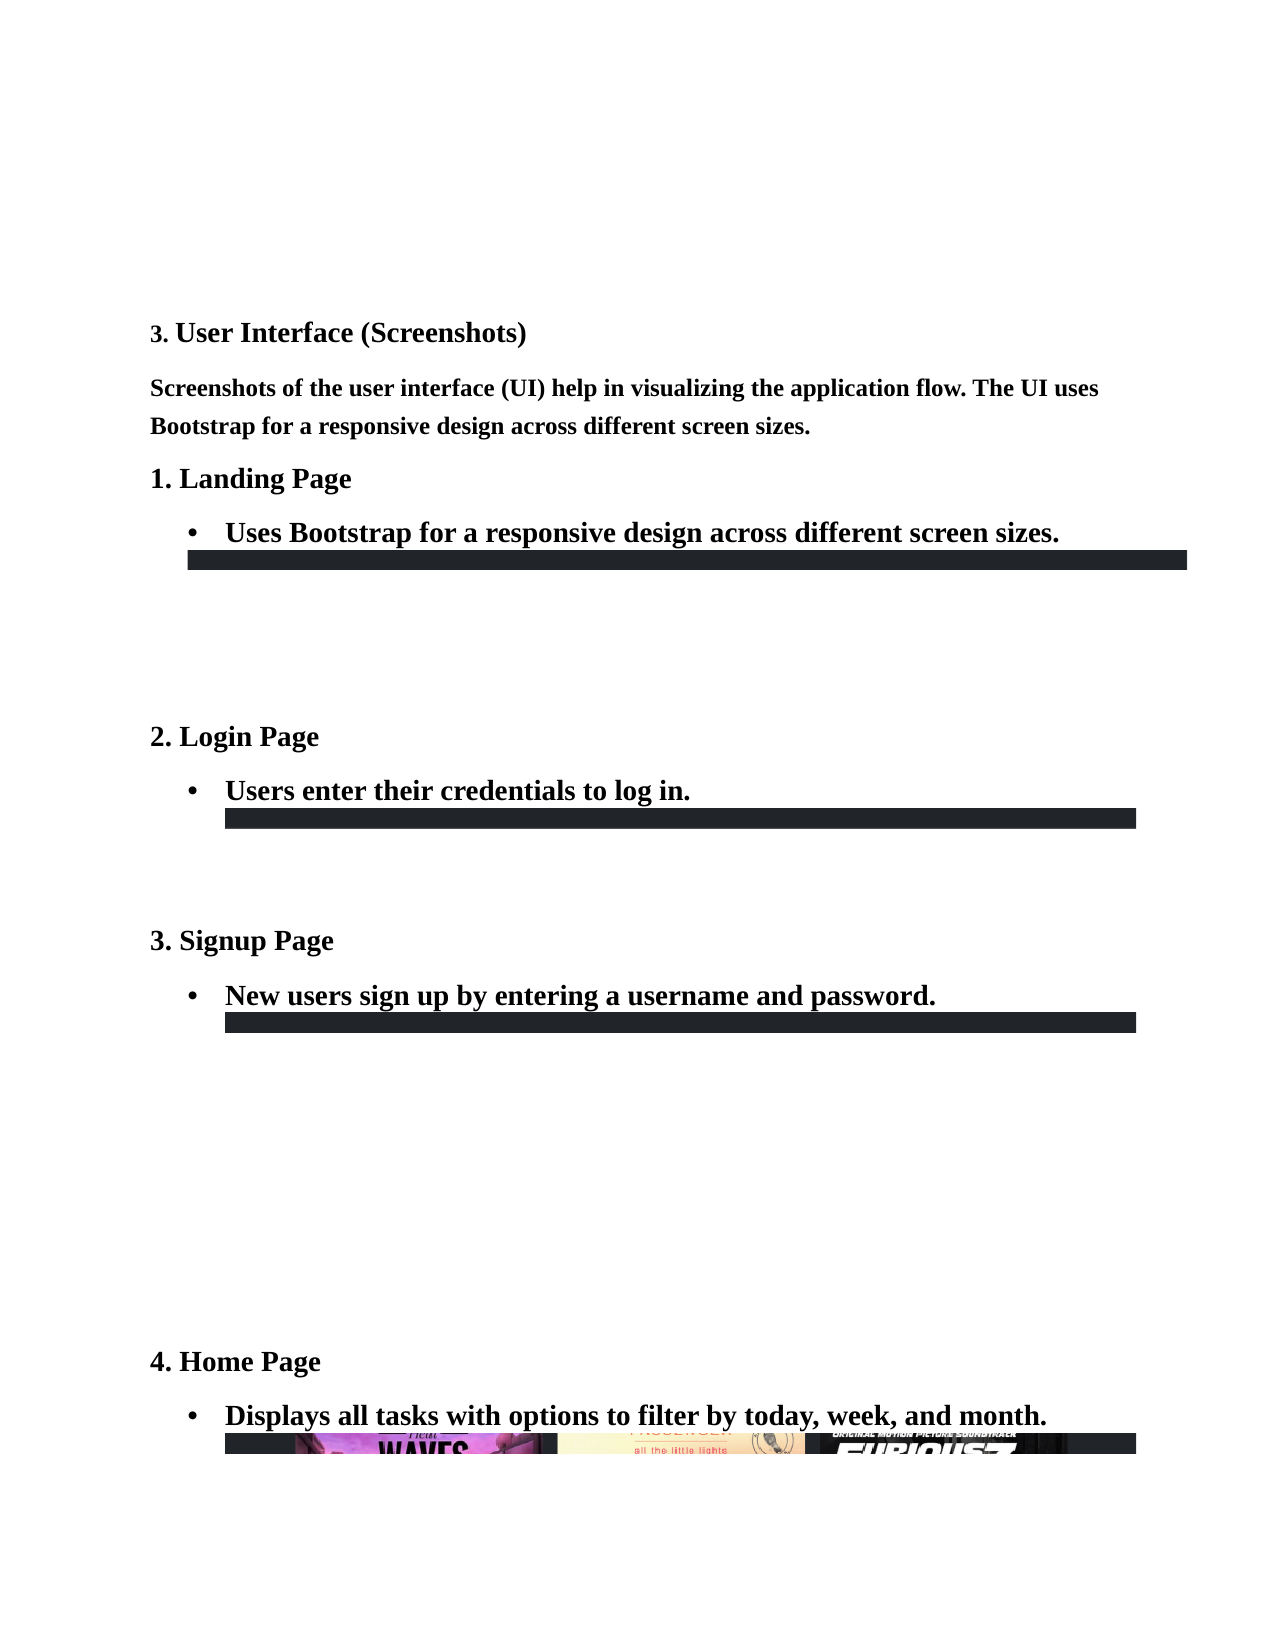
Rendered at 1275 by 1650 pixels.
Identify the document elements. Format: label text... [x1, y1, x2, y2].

text 1. Landing Page [150, 458, 1125, 496]
text 4. Home Page [150, 1342, 1125, 1379]
list Uses Bootstrap for a responsive design across different screen sizes. [187, 512, 1125, 550]
list Displays all tasks with options to filter by today, week, and month. [187, 1396, 1125, 1433]
text 3. Signup Page [150, 921, 1125, 958]
text 3. User Interface (Screenshots) [150, 312, 1125, 350]
list Users enter their credentials to log in. [187, 771, 1125, 808]
text 2. Login Page [150, 717, 1125, 754]
text Screenshots of the user interface (UI) help in visualizing the application flow. The UI uses Bootstrap for a responsive design across different screen sizes. [150, 367, 1125, 442]
list New users sign up by entering a username and password. [187, 975, 1125, 1012]
